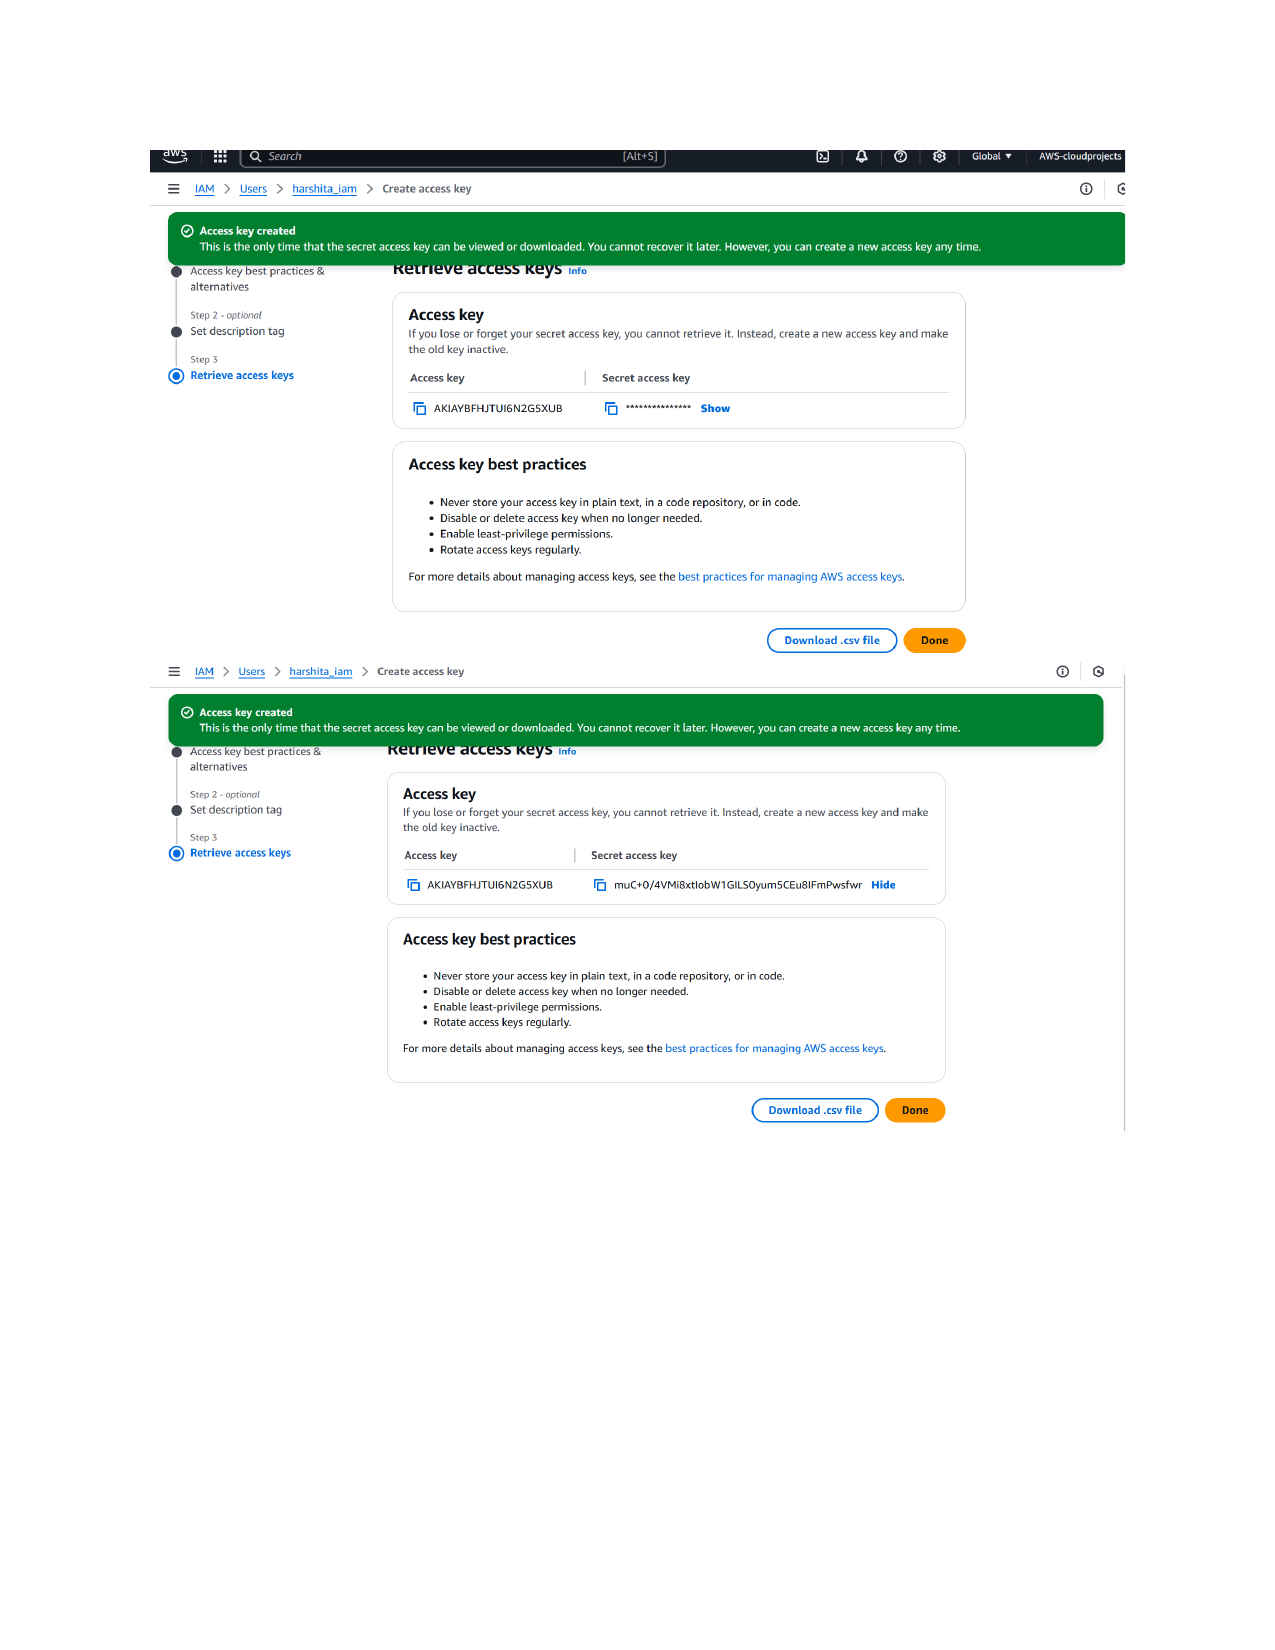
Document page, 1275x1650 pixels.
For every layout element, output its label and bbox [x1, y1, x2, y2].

picture [150, 150, 1125, 657]
picture [150, 660, 1125, 1131]
